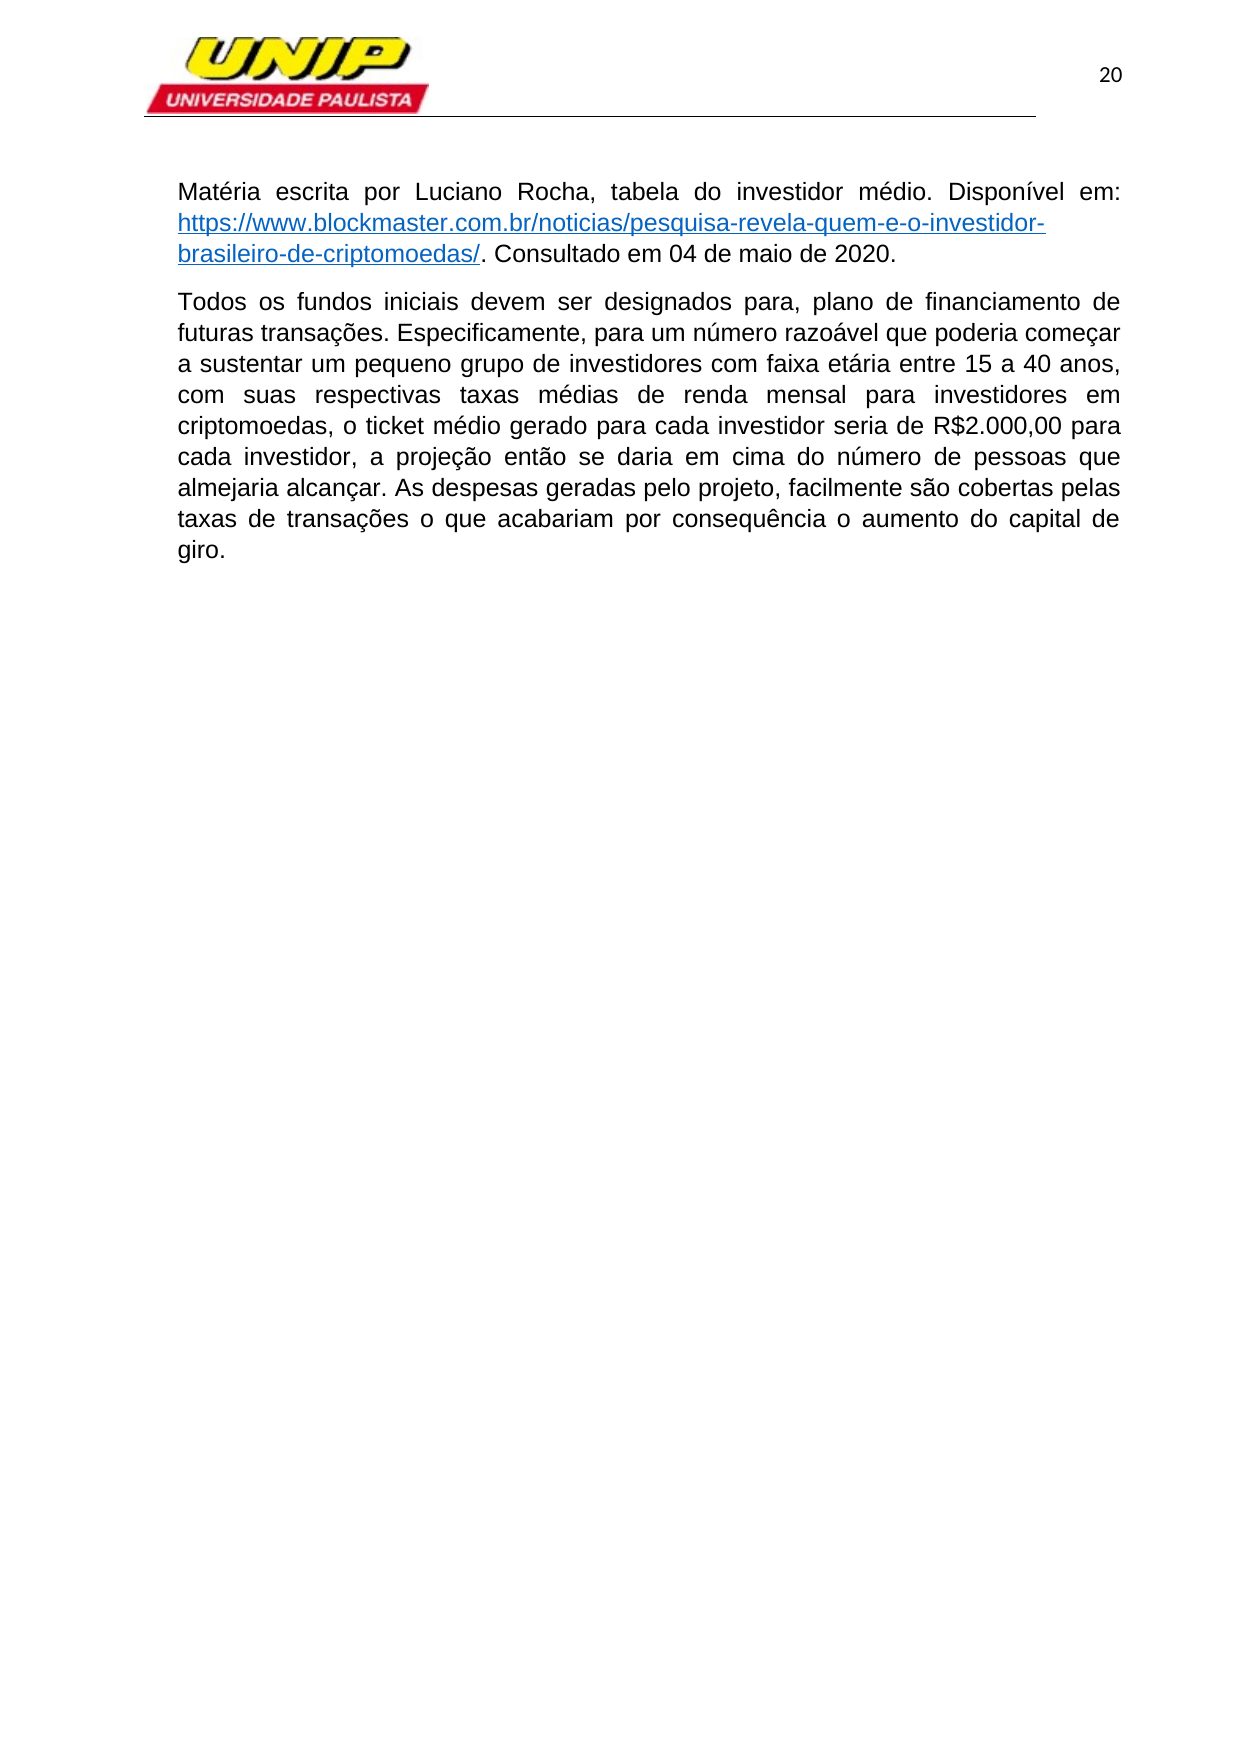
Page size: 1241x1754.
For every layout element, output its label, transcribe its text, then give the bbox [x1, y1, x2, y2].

text Matéria escrita por Luciano Rocha, tabela do investidor médio. Disponível em: https://www.blockmaster.com.br/noticias/pesquisa-revela-quem-e-o-investidor-brasileiro-de-criptomoedas/. Consultado em 04 de maio de 2020. [177, 177, 1122, 268]
text Todos os fundos iniciais devem ser designados para, plano de financiamento de futuras transações. Especificamente, para um número razoável que poderia começar a sustentar um pequeno grupo de investidores com faixa etária entre 15 a 40 anos, com suas respectivas taxas médias de renda mensal para investidores em criptomoedas, o ticket médio gerado para cada investidor seria de R$2.000,00 para cada investidor, a projeção então se daria em cima do número de pessoas que almejaria alcançar. As despesas geradas pelo projeto, facilmente são cobertas pelas taxas de transações o que acabariam por consequência o aumento do capital de giro. [177, 287, 1122, 564]
picture [146, 37, 429, 114]
